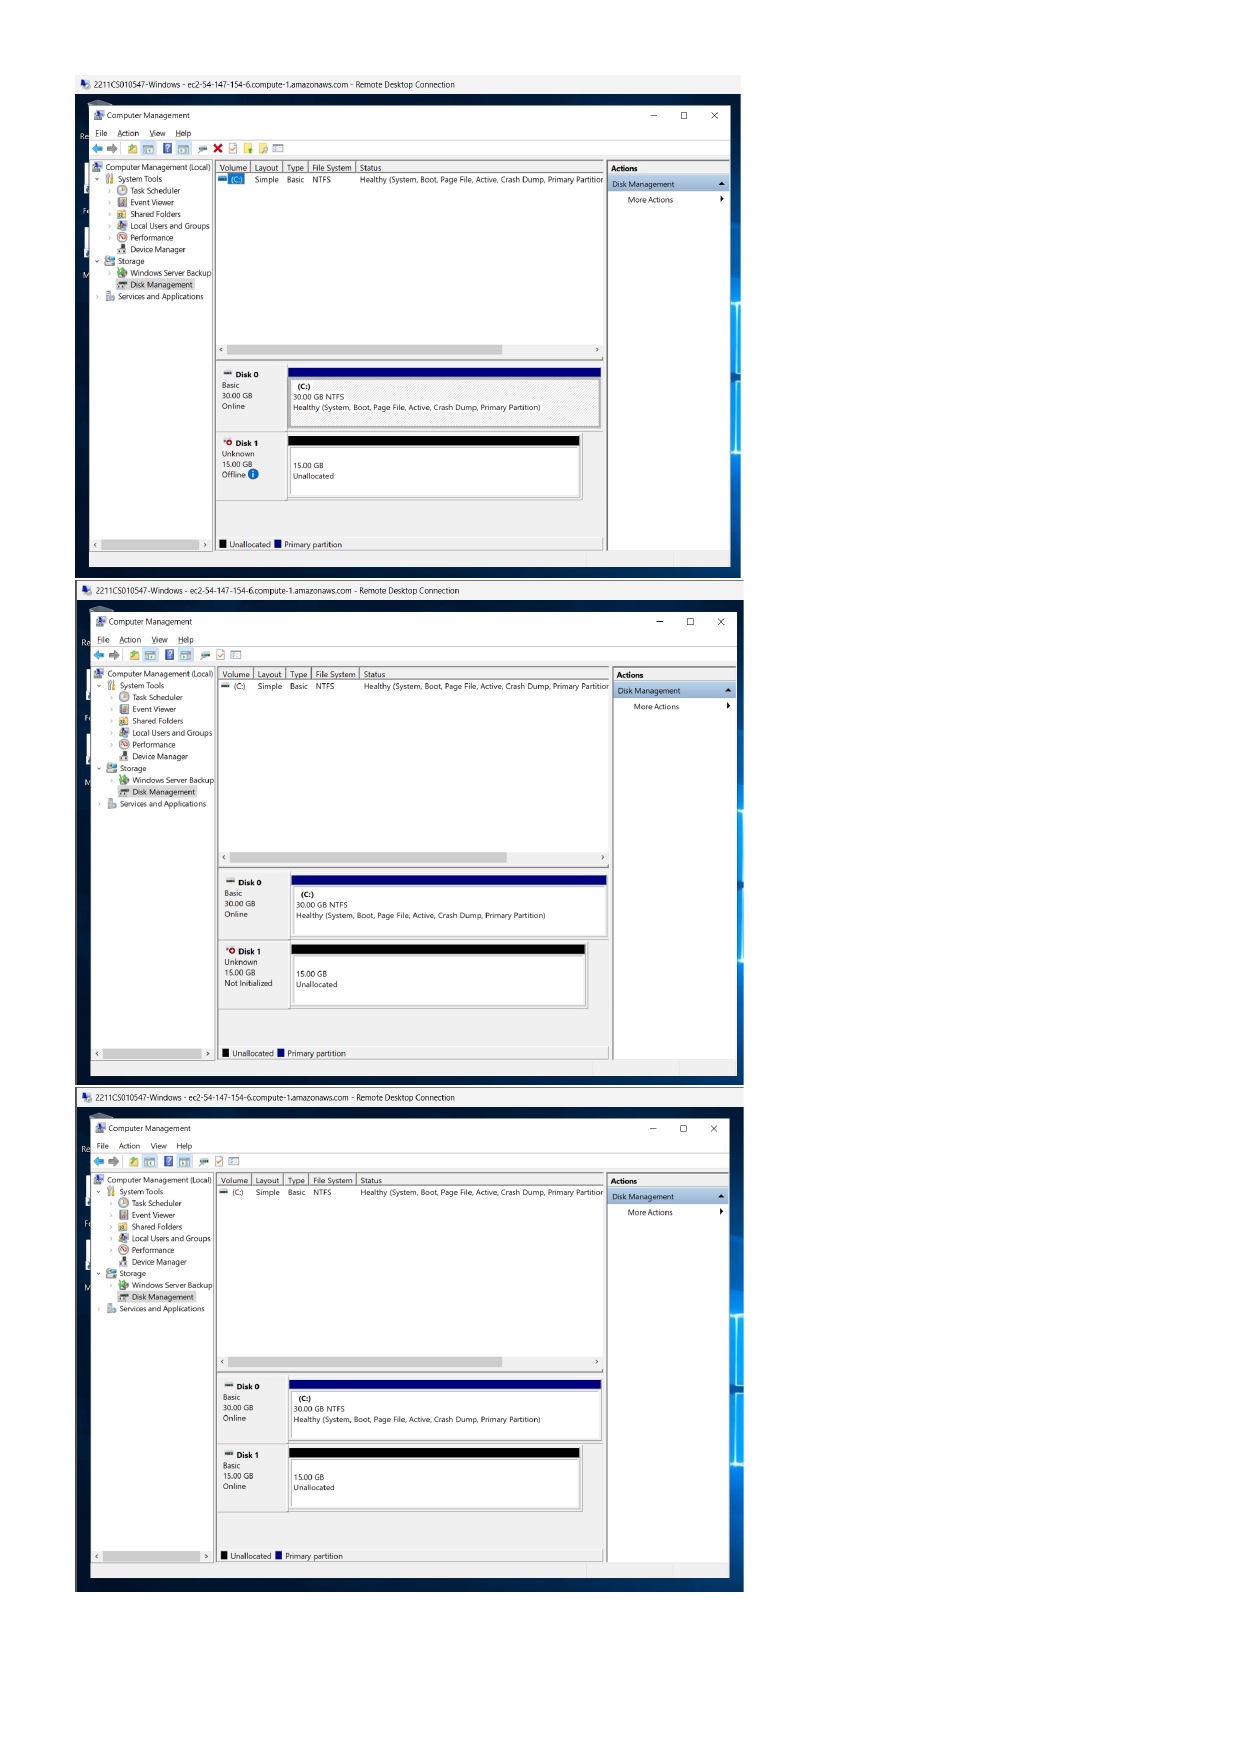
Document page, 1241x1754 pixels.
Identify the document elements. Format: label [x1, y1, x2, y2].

picture [75, 1087, 744, 1592]
picture [75, 75, 741, 578]
picture [75, 580, 744, 1085]
